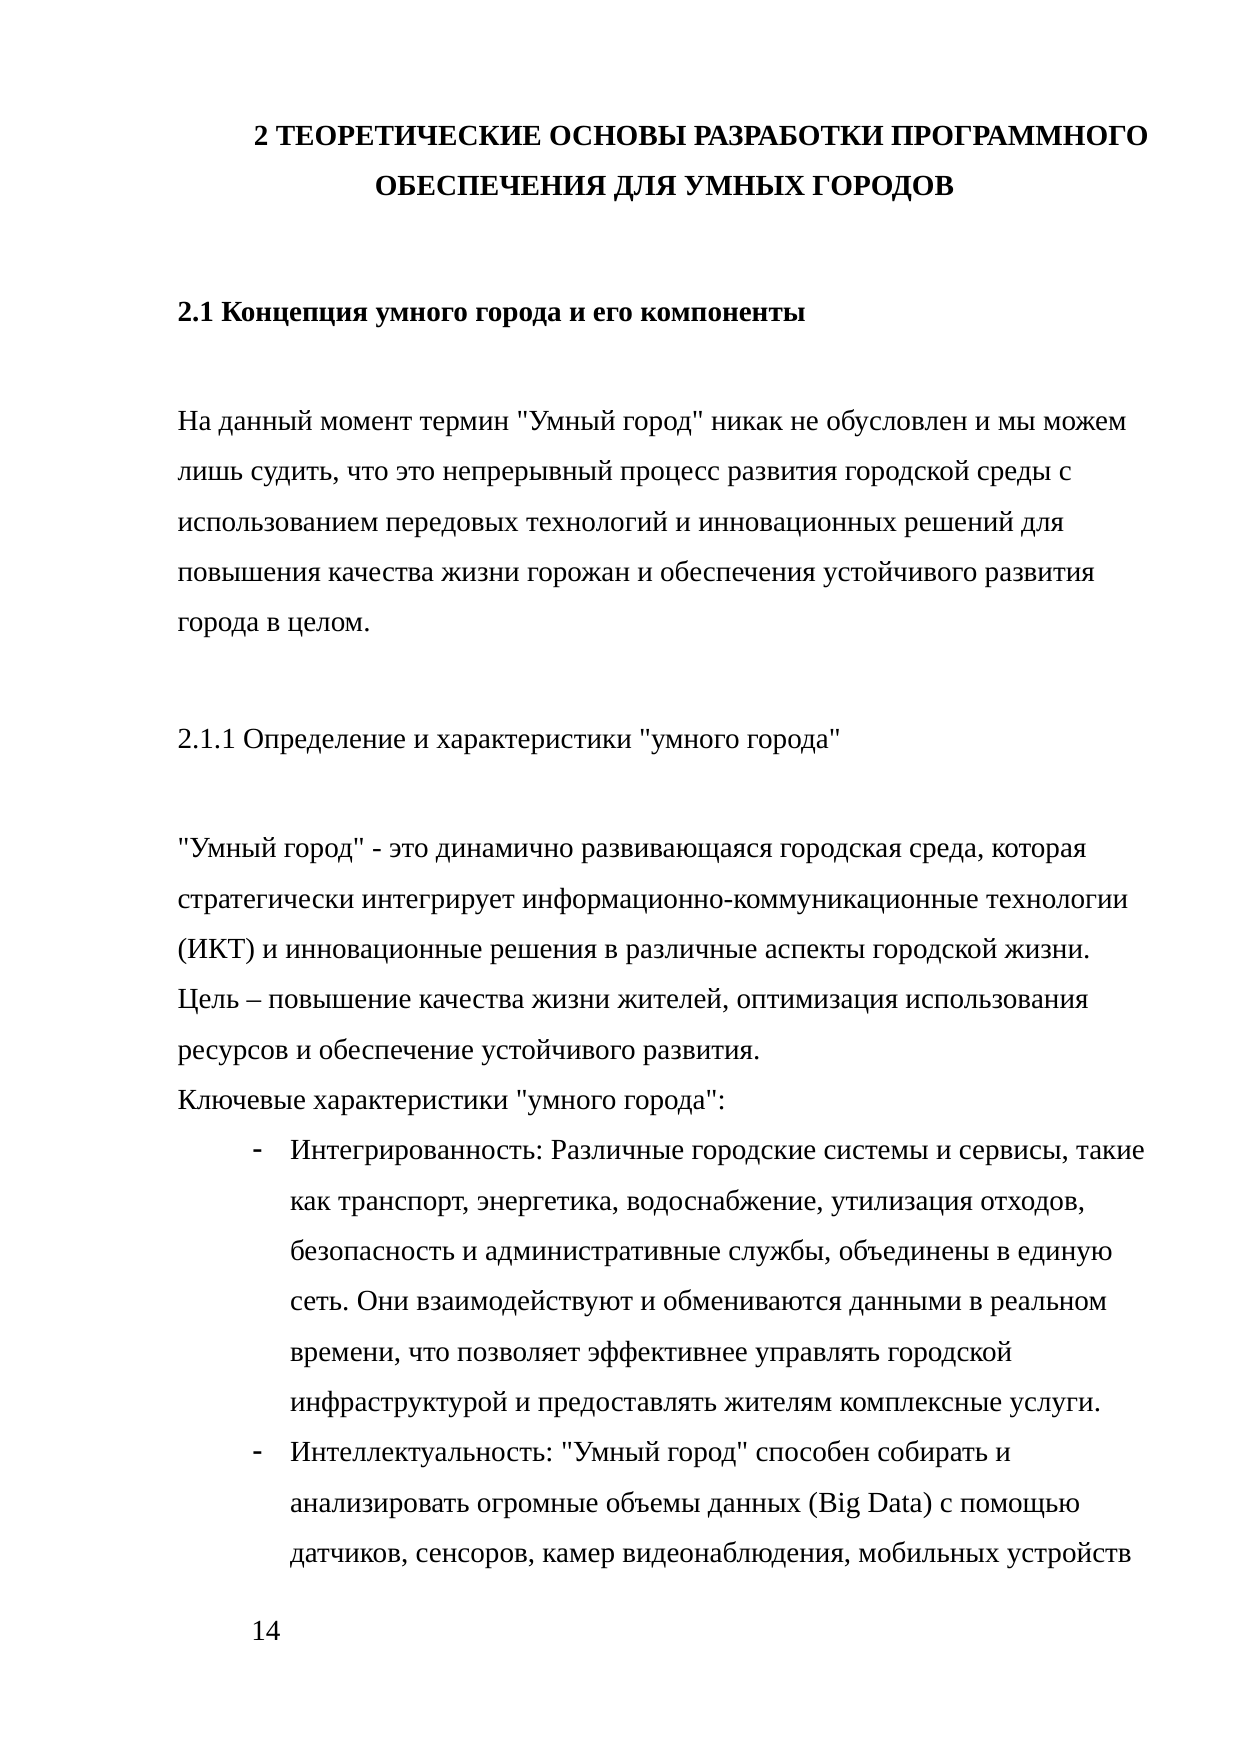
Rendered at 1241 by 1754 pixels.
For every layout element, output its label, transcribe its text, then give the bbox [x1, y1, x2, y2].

text На данный момент термин "Умный город" никак не обусловлен и мы можем лишь судить, что это непрерывный процесс развития городской среды с использованием передовых технологий и инновационных решений для повышения качества жизни горожан и обеспечения устойчивого развития города в целом. [177, 403, 1152, 638]
subtitle 2 ТЕОРЕТИЧЕСКИЕ ОСНОВЫ РАЗРАБОТКИ ПРОГРАММНОГО ОБЕСПЕЧЕНИЯ ДЛЯ УМНЫХ ГОРОДОВ [177, 118, 1152, 202]
subtitle 2.1 Концепция умного города и его компоненты [177, 294, 1152, 328]
text "Умный город" - это динамично развивающаяся городская среда, которая стратегически интегрирует информационно-коммуникационные технологии (ИКТ) и инновационные решения в различные аспекты городской жизни. Цель – повышение качества жизни жителей, оптимизация использования ресурсов и обеспечение устойчивого развития. [177, 831, 1152, 1065]
subtitle 2.1.1 Определение и характеристики "умного города" [177, 722, 1152, 755]
list Интегрированность: Различные городские системы и сервисы, такие как транспорт, энергетика, водоснабжение, утилизация отходов, безопасность и административные службы, объединены в единую сеть. Они взаимодействуют и обмениваются данными в реальном времени, что позволяет эффективнее управлять городской инфраструктурой и предоставлять жителям комплексные услуги. [252, 1132, 1152, 1418]
text Ключевые характеристики "умного города": [177, 1082, 1152, 1116]
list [252, 1434, 1152, 1569]
